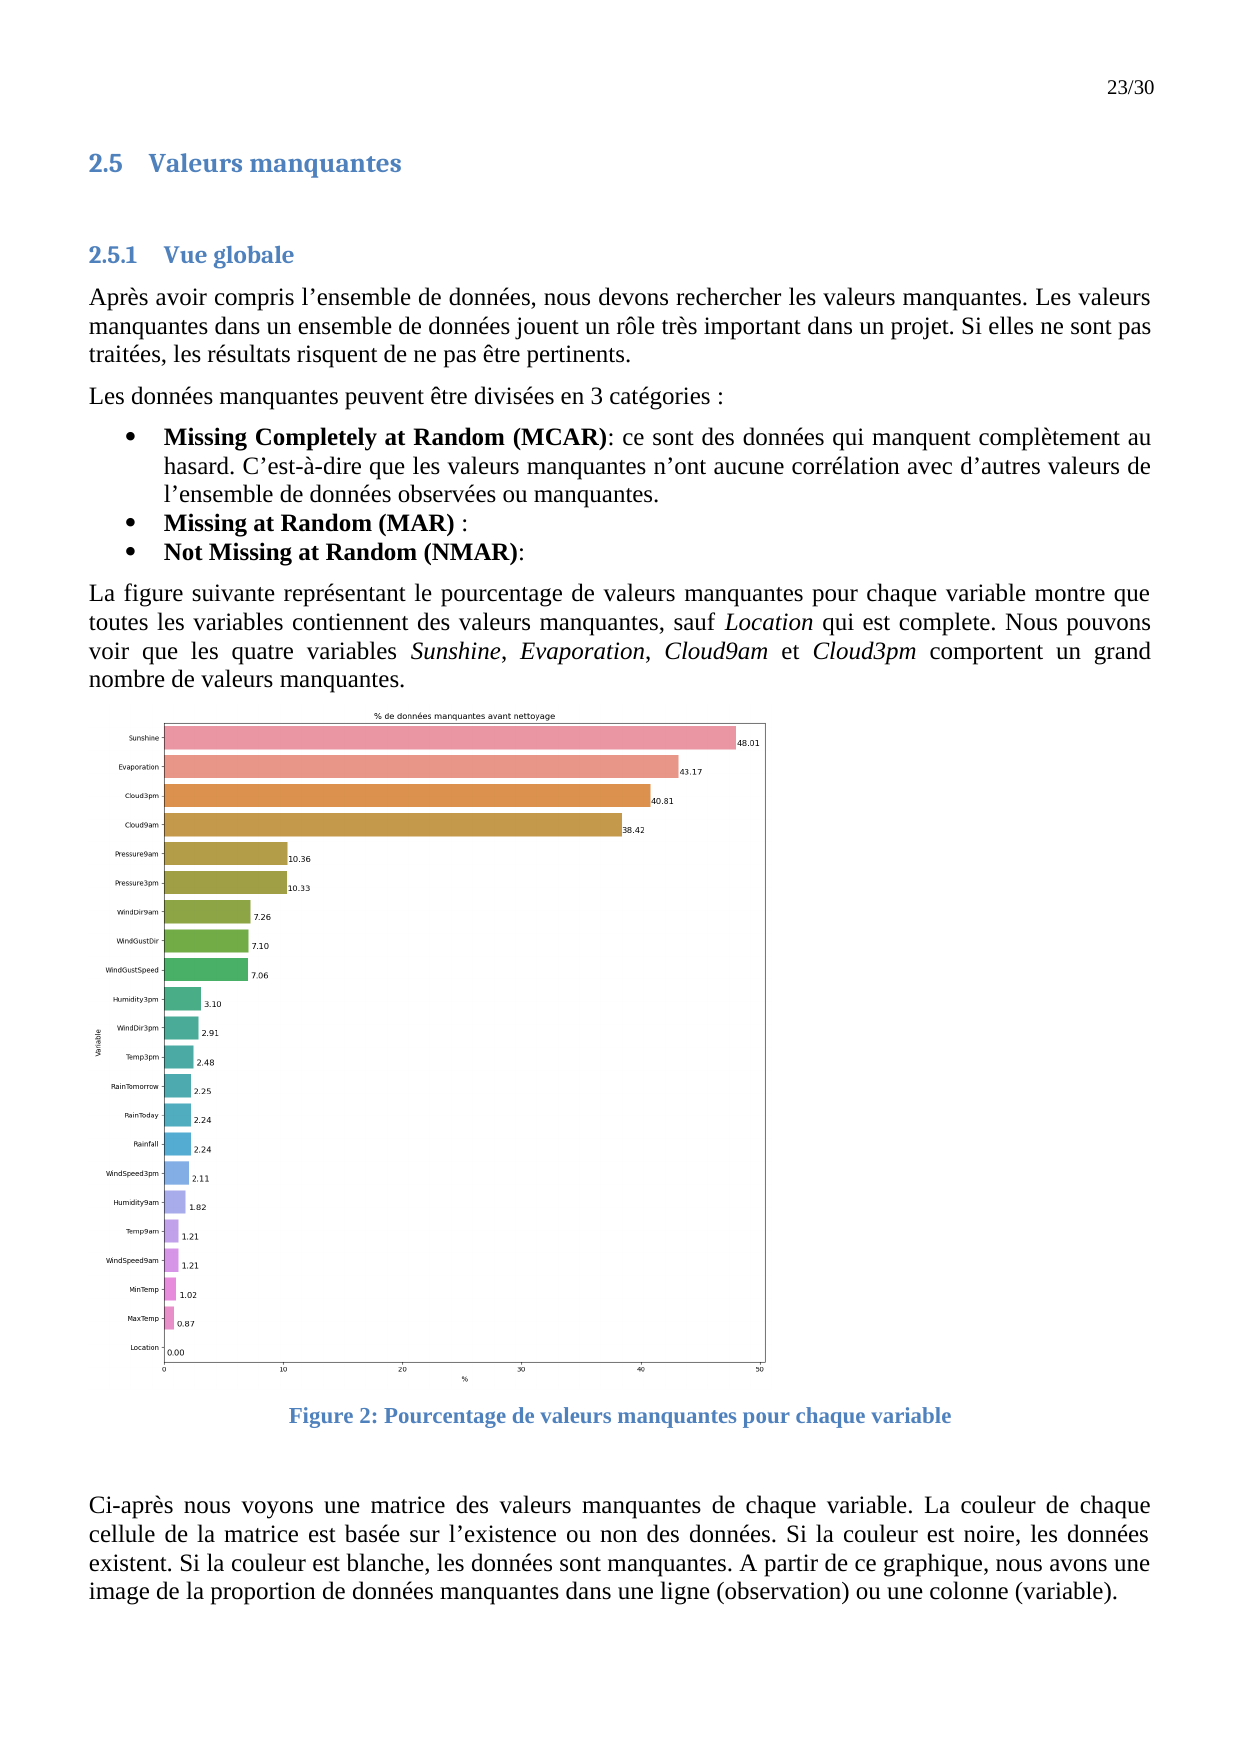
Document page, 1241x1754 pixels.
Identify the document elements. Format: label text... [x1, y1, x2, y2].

text Ci-après nous voyons une matrice des valeurs manquantes de chaque variable. La couleur de chaque cellule de la matrice est basée sur l’existence ou non des données. Si la couleur est noire, les données existent. Si la couleur est blanche, les données sont manquantes. A partir de ce graphique, nous avons une image de la proportion de données manquantes dans une ligne (observation) ou une colonne (variable). [89, 1490, 1152, 1605]
subtitle Valeurs manquantes [89, 148, 1152, 179]
list Missing at Random (MAR) : [126, 508, 1152, 537]
subtitle Vue globale [89, 241, 1152, 269]
text La figure suivante représentant le pourcentage de valeurs manquantes pour chaque variable montre que toutes les variables contiennent des valeurs manquantes, sauf Location qui est complete. Nous pouvons voir que les quatre variables Sunshine, Evaporation, Cloud9am et Cloud3pm comportent un grand nombre de valeurs manquantes. [89, 578, 1152, 693]
picture [88, 705, 772, 1390]
text Les données manquantes peuvent être divisées en 3 catégories : [89, 381, 1152, 409]
list Missing Completely at Random (MCAR): ce sont des données qui manquent complètement au hasard. C’est-à-dire que les valeurs manquantes n’ont aucune corrélation avec d’autres valeurs de l’ensemble de données observées ou manquantes. [126, 422, 1152, 508]
text Après avoir compris l’ensemble de données, nous devons rechercher les valeurs manquantes. Les valeurs manquantes dans un ensemble de données jouent un rôle très important dans un projet. Si elles ne sont pas traitées, les résultats risquent de ne pas être pertinents. [89, 282, 1152, 368]
list Not Missing at Random (NMAR): [126, 537, 1152, 566]
